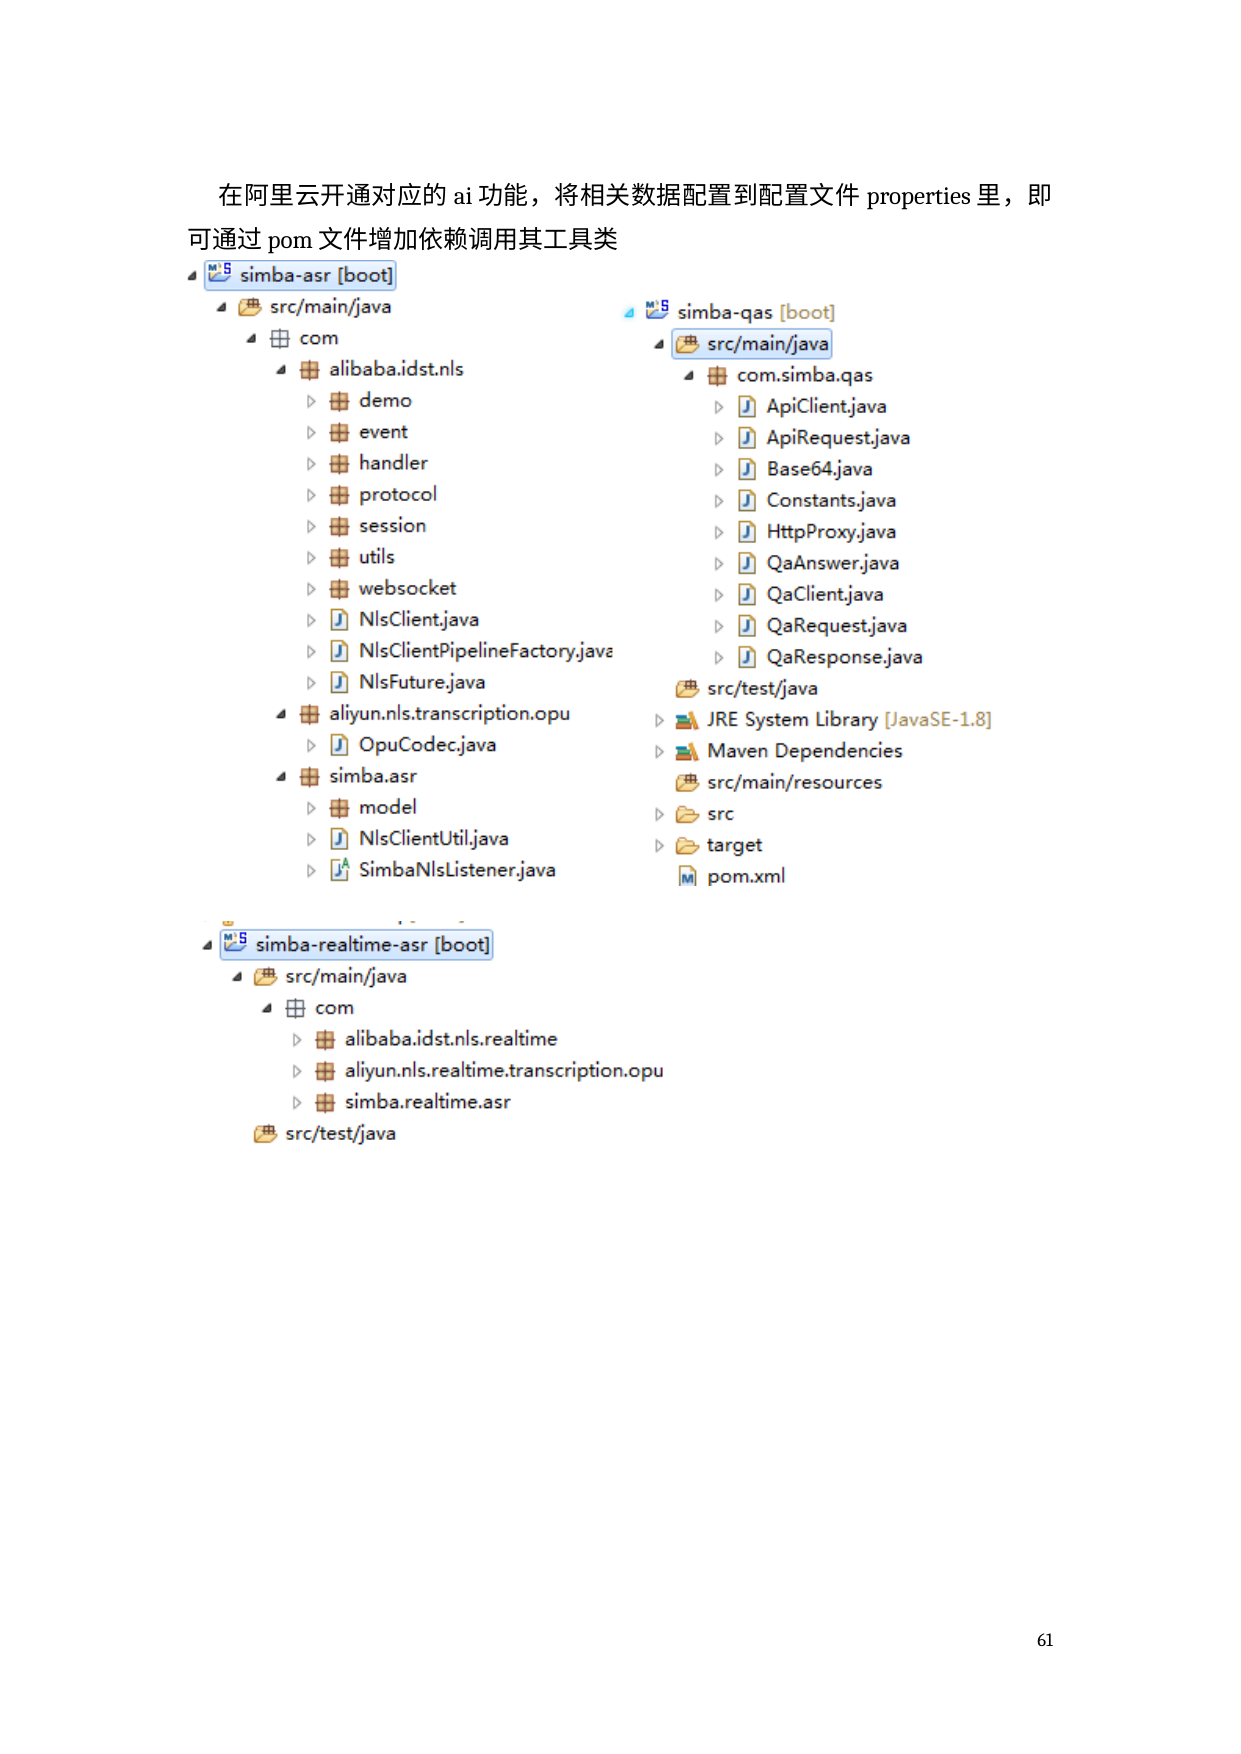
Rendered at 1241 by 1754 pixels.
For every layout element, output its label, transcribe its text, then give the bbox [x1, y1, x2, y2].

picture [187, 260, 1005, 886]
text 在阿里云开通对应的ai功能，将相关数据配置到配置文件properties里，即可通过pom文件增加依赖调用其工具类 [187, 172, 1053, 260]
picture [187, 921, 680, 1151]
